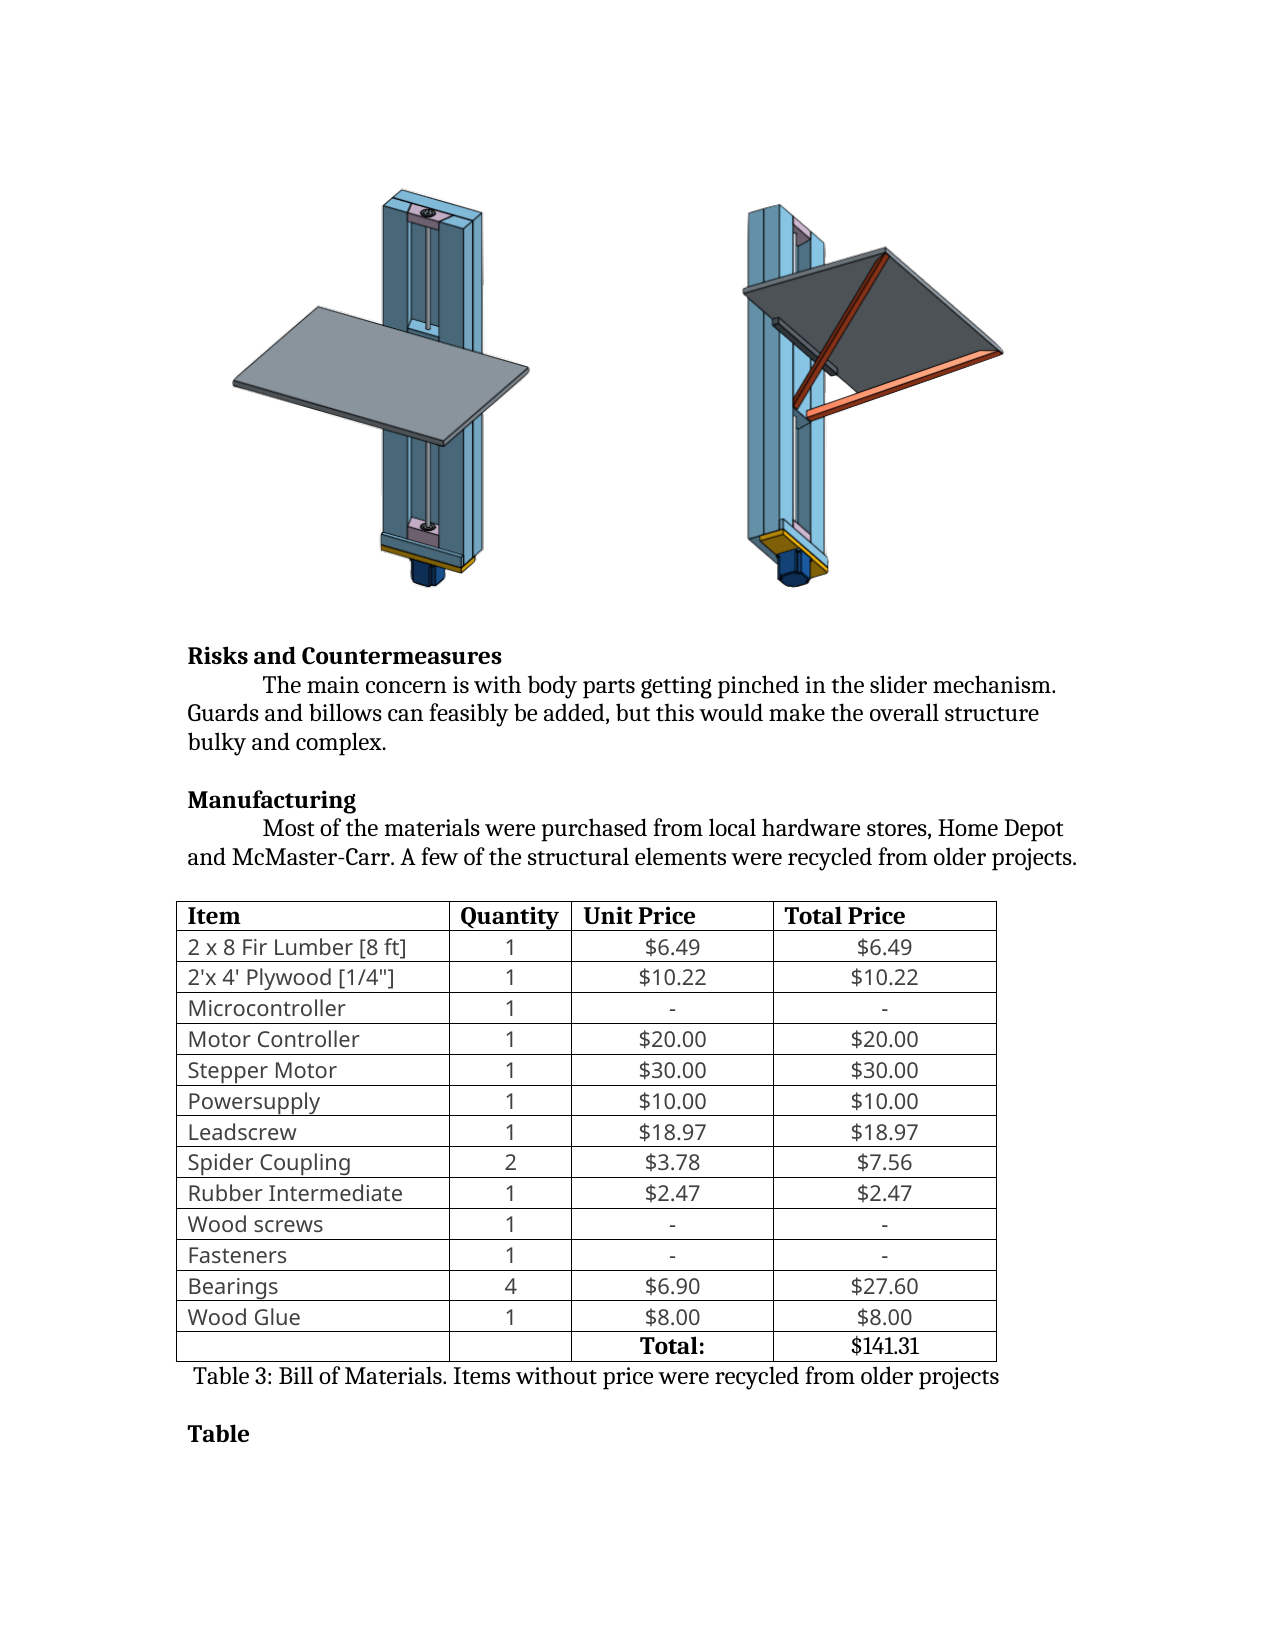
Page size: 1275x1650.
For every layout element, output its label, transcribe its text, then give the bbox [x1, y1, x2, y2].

table_cell - [572, 993, 773, 1023]
table_cell $20.00 [774, 1024, 996, 1054]
table_cell 1 [450, 993, 571, 1023]
table_cell $30.00 [572, 1055, 773, 1084]
table_cell 1 [450, 1209, 571, 1239]
text Table 3: Bill of Materials. Items without price were recycled from older projects [187, 1362, 1087, 1391]
table_cell Rubber Intermediate [177, 1178, 449, 1208]
table_cell - [572, 1209, 773, 1239]
table_cell $18.97 [774, 1116, 996, 1146]
table_cell 2 [450, 1147, 571, 1177]
table_cell Wood Glue [177, 1301, 449, 1331]
table_cell Powersupply [177, 1086, 449, 1115]
picture [187, 150, 1073, 614]
table_cell $27.60 [774, 1271, 996, 1300]
table_cell $10.00 [774, 1086, 996, 1115]
table_cell Motor Controller [177, 1024, 449, 1054]
text Most of the materials were purchased from local hardware stores, Home Depot and McMaster-Carr. A few of the structural elements were recycled from older projects. [187, 814, 1087, 872]
table_cell [177, 1332, 449, 1361]
table_cell $8.00 [774, 1301, 996, 1331]
table_cell $2.47 [774, 1178, 996, 1208]
table_cell $2.47 [572, 1178, 773, 1208]
table_cell Leadscrew [177, 1116, 449, 1146]
table_cell $30.00 [774, 1055, 996, 1084]
table_cell $18.97 [572, 1116, 773, 1146]
table_header Unit Price [572, 902, 773, 930]
table_cell - [774, 1209, 996, 1239]
table_cell $6.49 [774, 931, 996, 961]
table_cell $10.22 [572, 962, 773, 992]
table_cell 1 [450, 1055, 571, 1084]
table_cell - [572, 1240, 773, 1269]
table_cell Wood screws [177, 1209, 449, 1239]
table_cell 2'x 4' Plywood [1/4"] [177, 962, 449, 992]
table_cell - [774, 993, 996, 1023]
table_cell 1 [450, 962, 571, 992]
table_cell $7.56 [774, 1147, 996, 1177]
table_cell Bearings [177, 1271, 449, 1300]
table_cell 2 x 8 Fir Lumber [8 ft] [177, 931, 449, 961]
table_cell - [774, 1240, 996, 1269]
table_cell $3.78 [572, 1147, 773, 1177]
table_cell $6.49 [572, 931, 773, 961]
table_cell Spider Coupling [177, 1147, 449, 1177]
table_header Total Price [774, 902, 996, 930]
table_header Quantity [450, 902, 571, 930]
table_cell $10.00 [572, 1086, 773, 1115]
text Manufacturing [187, 786, 1087, 814]
table_cell Stepper Motor [177, 1055, 449, 1084]
text The main concern is with body parts getting pinched in the slider mechanism. Guards and billows can feasibly be added, but this would make the overall structure bulky and complex. [187, 671, 1087, 757]
table_cell $20.00 [572, 1024, 773, 1054]
table_cell 1 [450, 1116, 571, 1146]
table_cell Microcontroller [177, 993, 449, 1023]
table_cell [450, 1332, 571, 1361]
table_cell $8.00 [572, 1301, 773, 1331]
text Table [187, 1419, 1087, 1448]
table_cell Total: [572, 1332, 773, 1361]
table_cell Fasteners [177, 1240, 449, 1269]
table_cell 1 [450, 1240, 571, 1269]
table_cell $10.22 [774, 962, 996, 992]
table_cell 4 [450, 1271, 571, 1300]
table_cell $141.31 [774, 1332, 996, 1361]
table_cell 1 [450, 1086, 571, 1115]
table_cell 1 [450, 1301, 571, 1331]
table_cell 1 [450, 1024, 571, 1054]
text Risks and Countermeasures [187, 642, 1087, 671]
table_cell 1 [450, 931, 571, 961]
table_cell 1 [450, 1178, 571, 1208]
table_cell $6.90 [572, 1271, 773, 1300]
table_header Item [177, 902, 449, 930]
